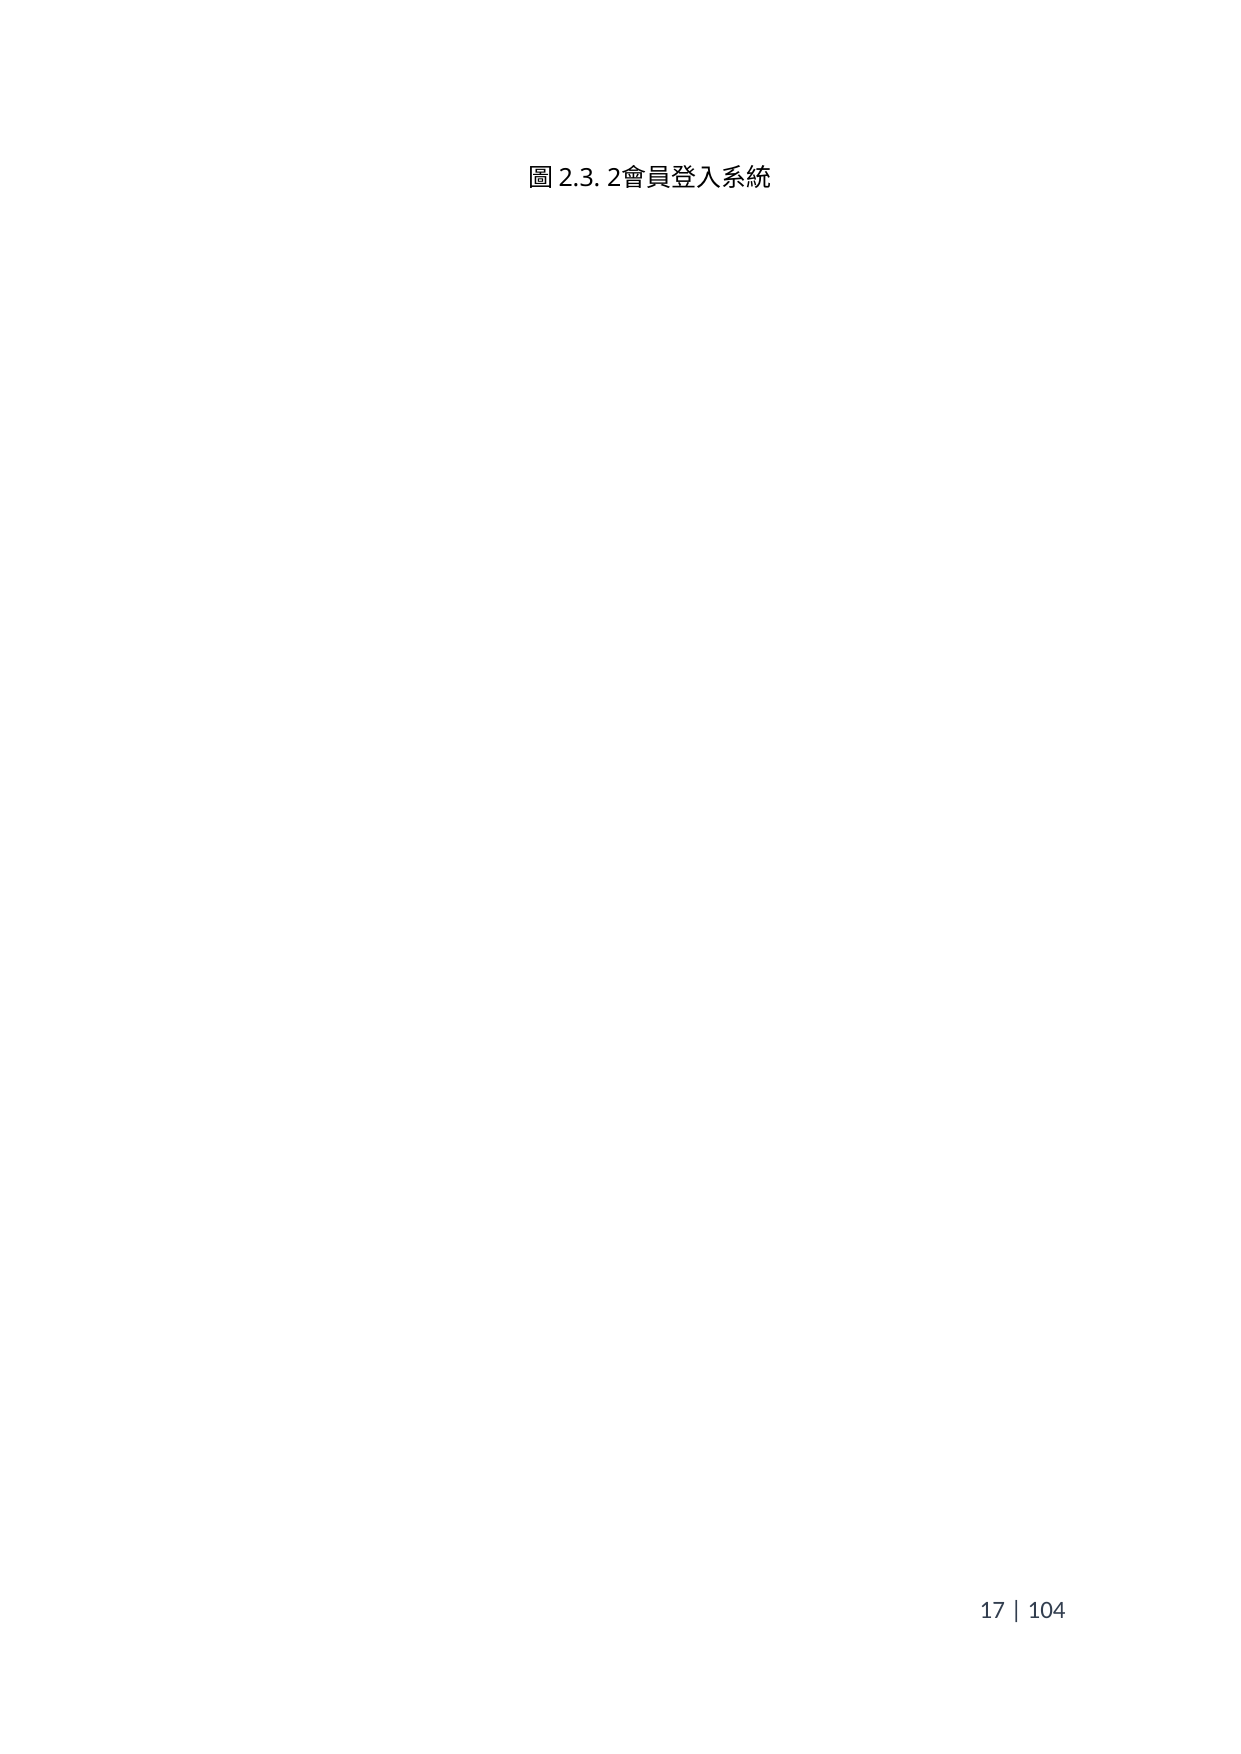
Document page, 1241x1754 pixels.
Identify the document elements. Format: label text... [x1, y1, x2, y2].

text 圖2.3. 2會員登入系統 [207, 157, 1092, 194]
